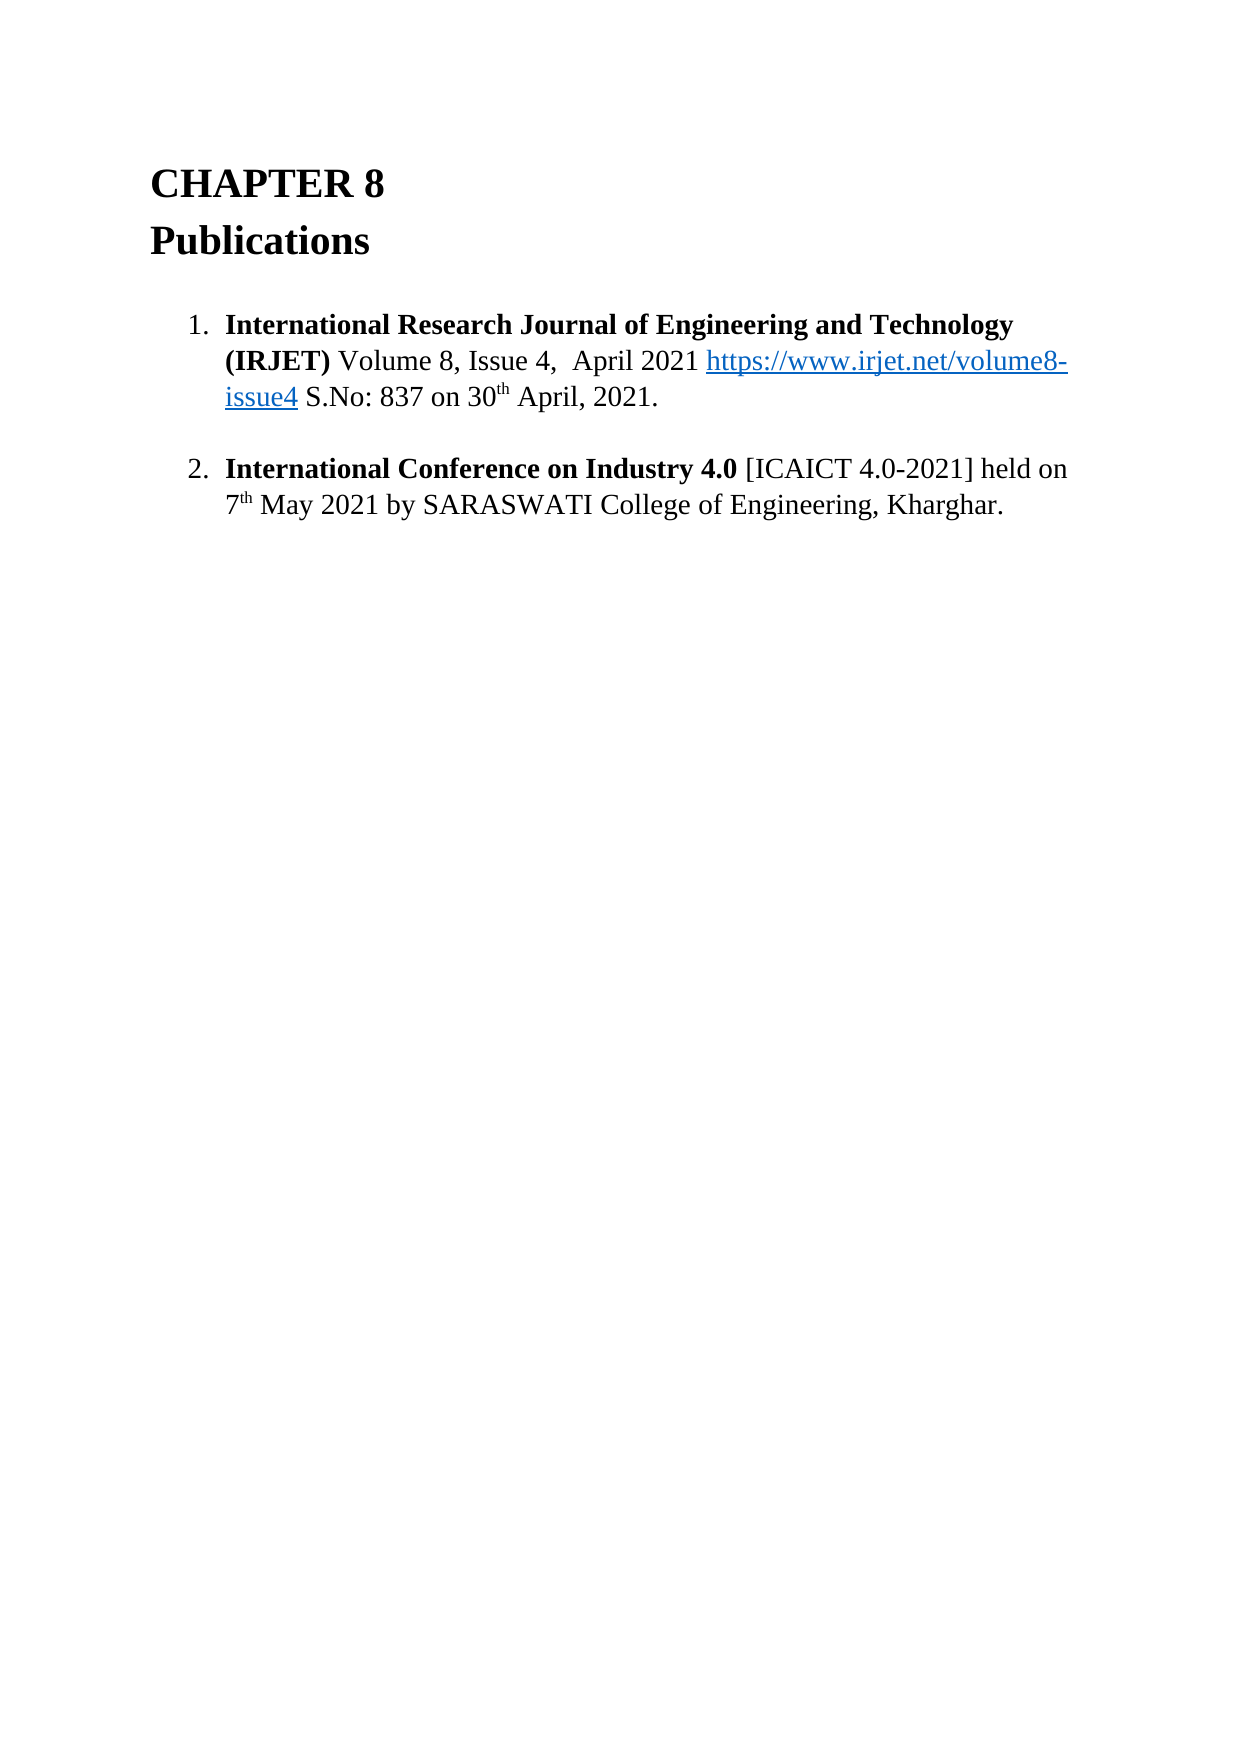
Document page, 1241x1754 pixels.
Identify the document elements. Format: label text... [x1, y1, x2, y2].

list International Conference on Industry 4.0 [ICAICT 4.0-2021] held on 7th May 2021 by SARASWATI College of Engineering, Kharghar. [187, 451, 1090, 521]
text CHAPTER 8 [150, 159, 1090, 207]
list International Research Journal of Engineering and Technology (IRJET) Volume 8, Issue 4, April 2021 https://www.irjet.net/volume8-issue4 S.No: 837 on 30th April, 2021. [187, 307, 1090, 413]
text Publications [150, 215, 1090, 263]
